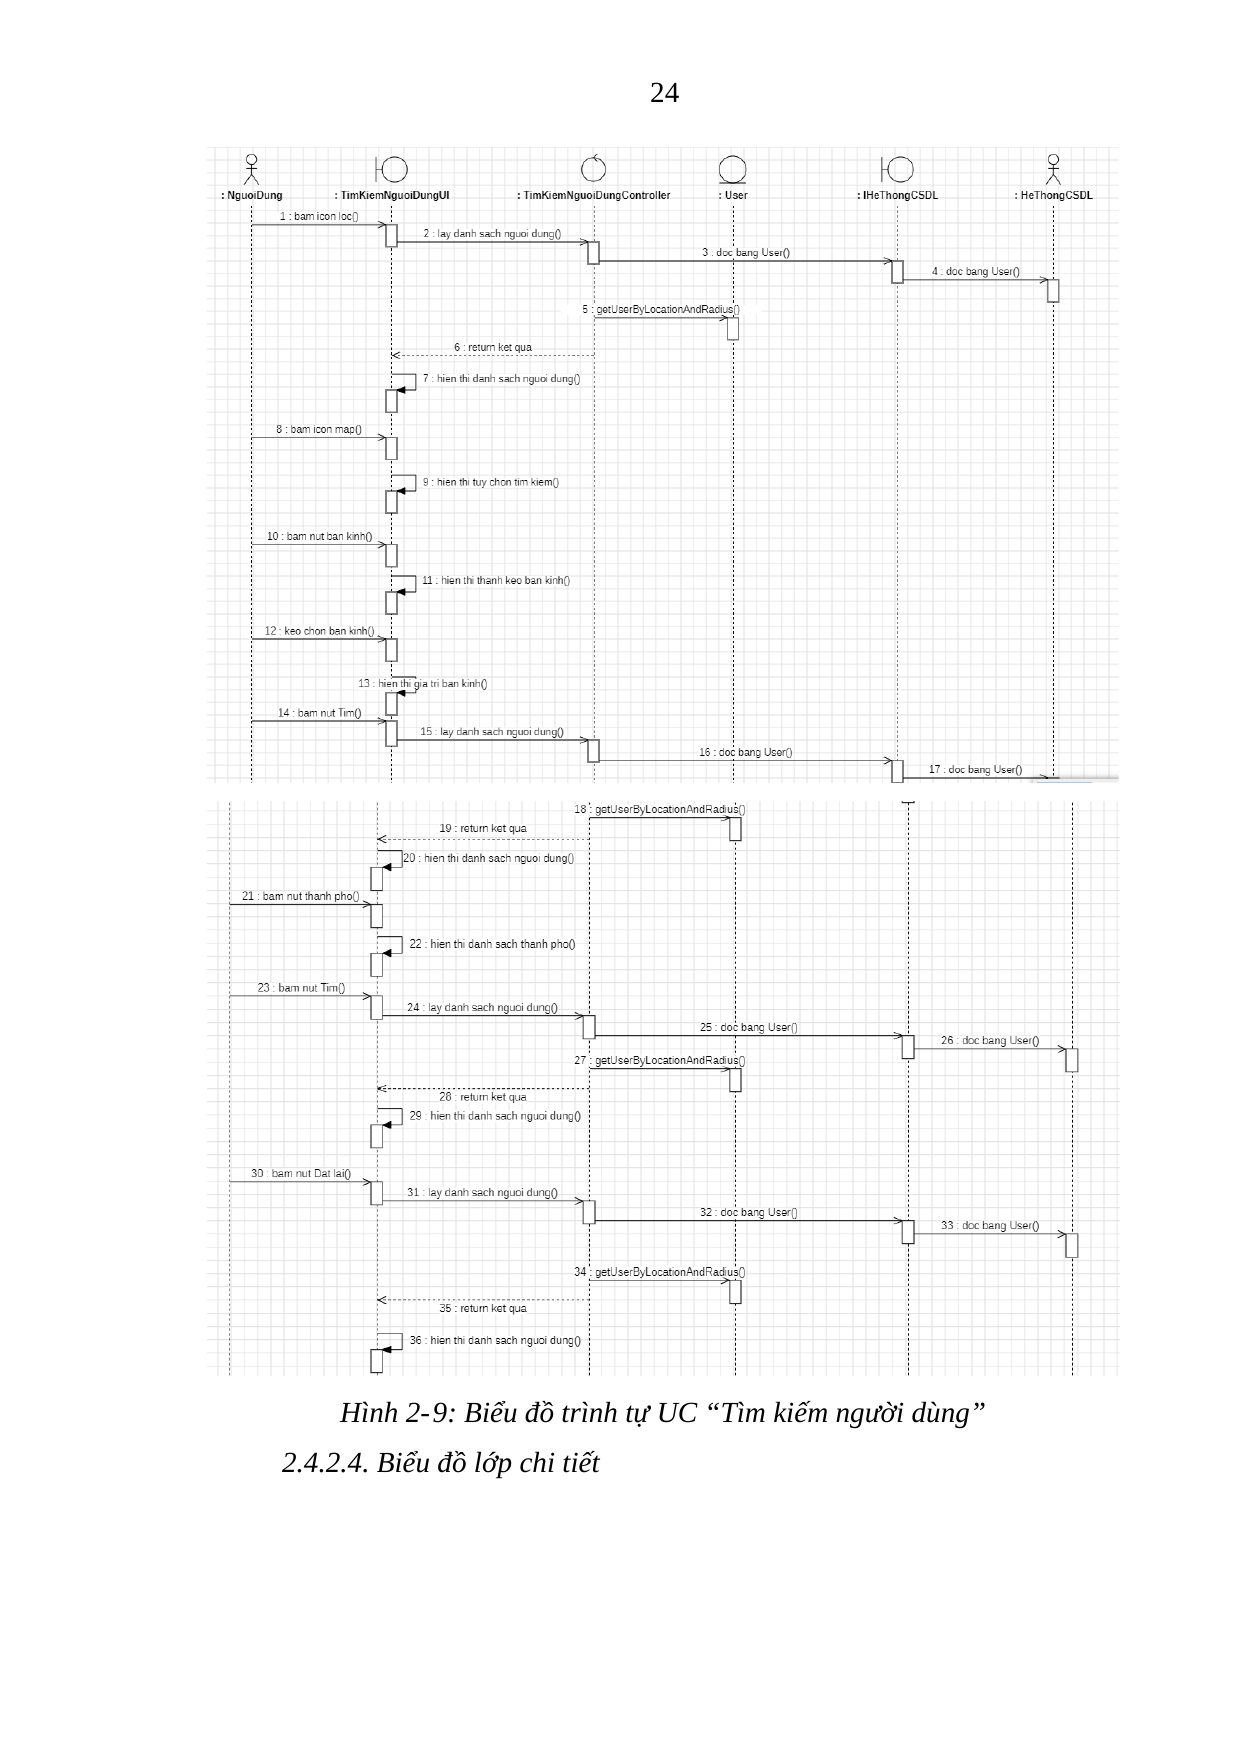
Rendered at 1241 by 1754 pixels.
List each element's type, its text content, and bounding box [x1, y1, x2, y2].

picture [206, 801, 1120, 1376]
picture [206, 147, 1119, 783]
text Biểu đồ lớp chi tiết [282, 1445, 1122, 1479]
